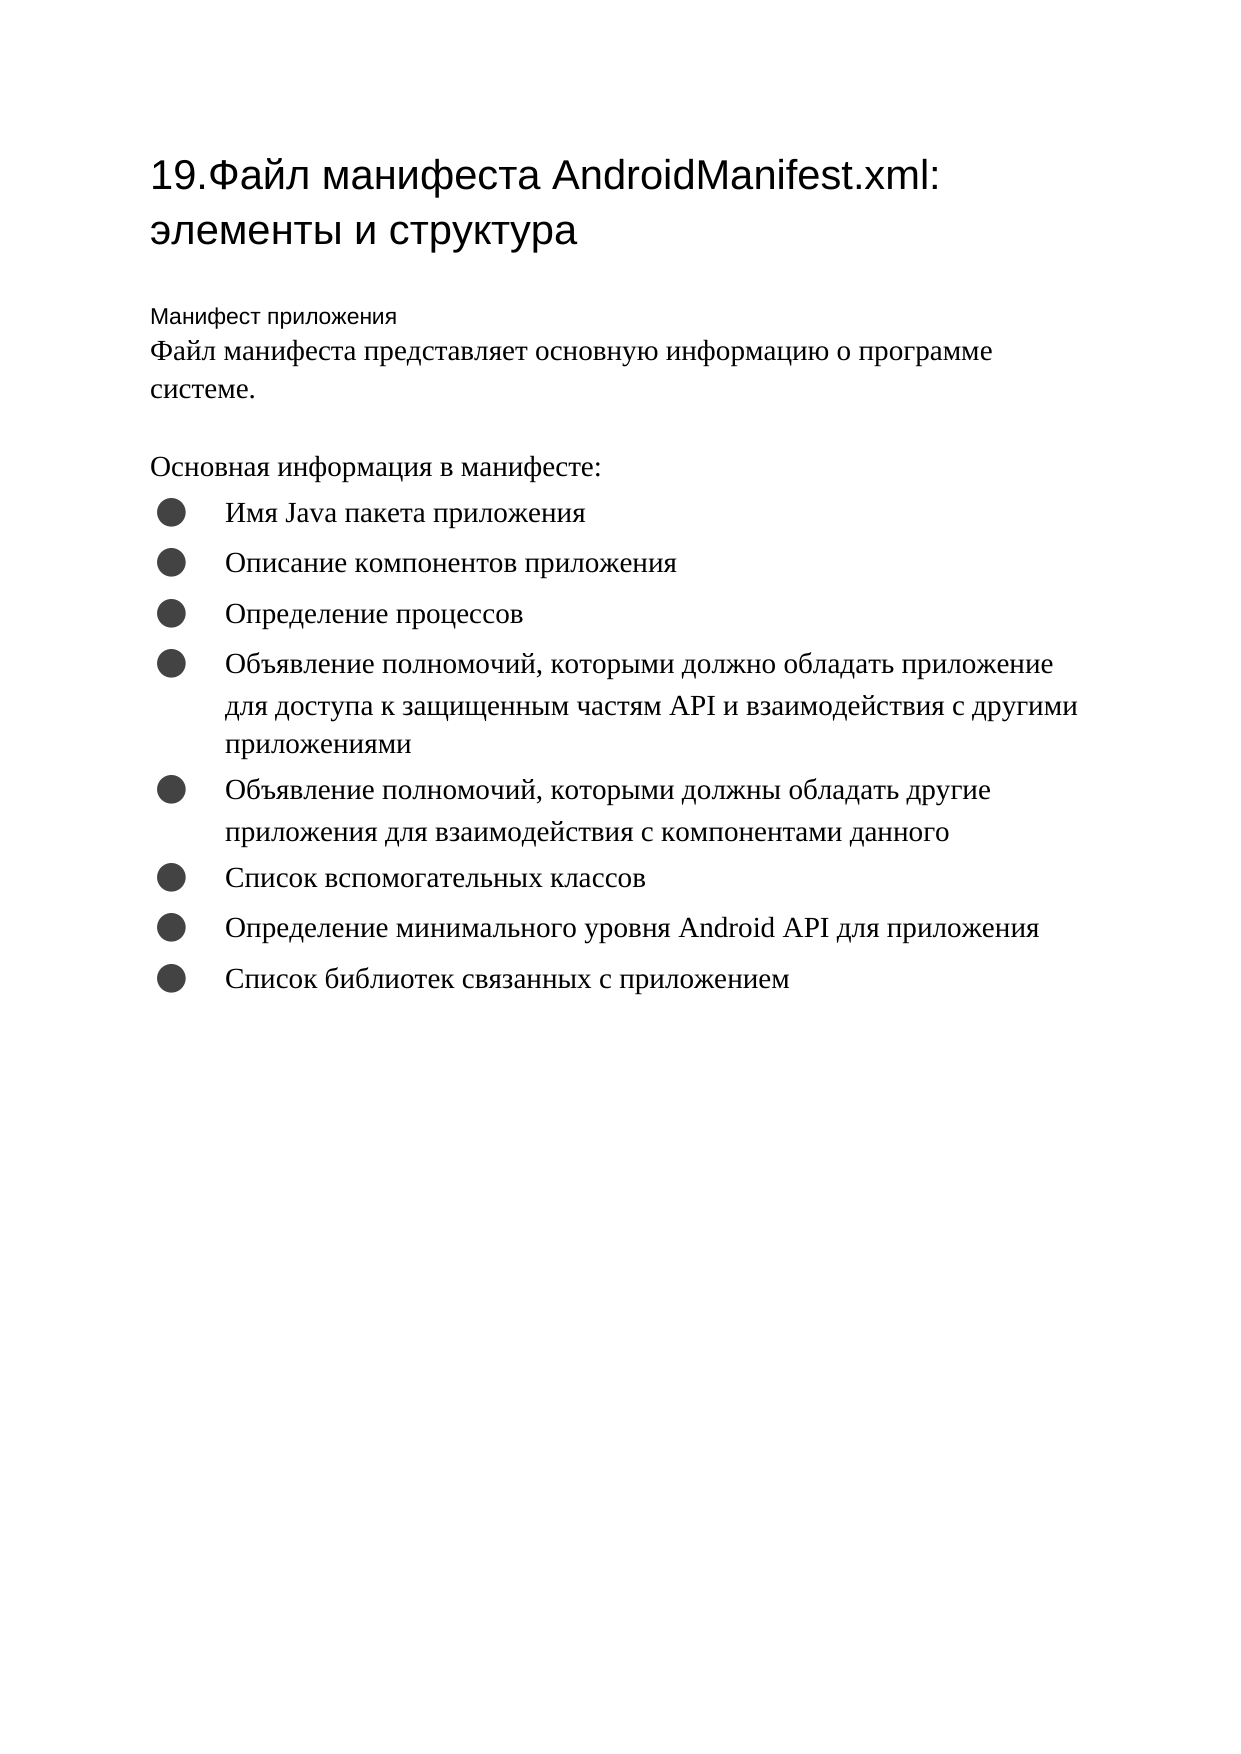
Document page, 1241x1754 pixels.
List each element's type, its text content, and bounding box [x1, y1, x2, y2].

list Описание компонентов приложения [187, 538, 1090, 582]
list Объявление полномочий, которыми должно обладать приложение для доступа к защищенным частям API и взаимодействия с другими приложениями [187, 639, 1090, 760]
text Файл манифеста представляет основную информацию о программе системе. [150, 333, 1090, 405]
list Определение минимального уровня Android API для приложения [187, 903, 1090, 947]
subtitle 19.Файл манифеста AndroidManifest.xml: элементы и структура [150, 150, 1090, 253]
list Определение процессов [187, 588, 1090, 632]
text Основная информация в манифесте: [150, 449, 1090, 482]
list Список вспомогательных классов [187, 852, 1090, 896]
list Список библиотек связанных с приложением [187, 953, 1090, 997]
list Объявление полномочий, которыми должны обладать другие приложения для взаимодействия с компонентами данного [187, 765, 1090, 847]
list Имя Java пакета приложения [187, 487, 1090, 531]
